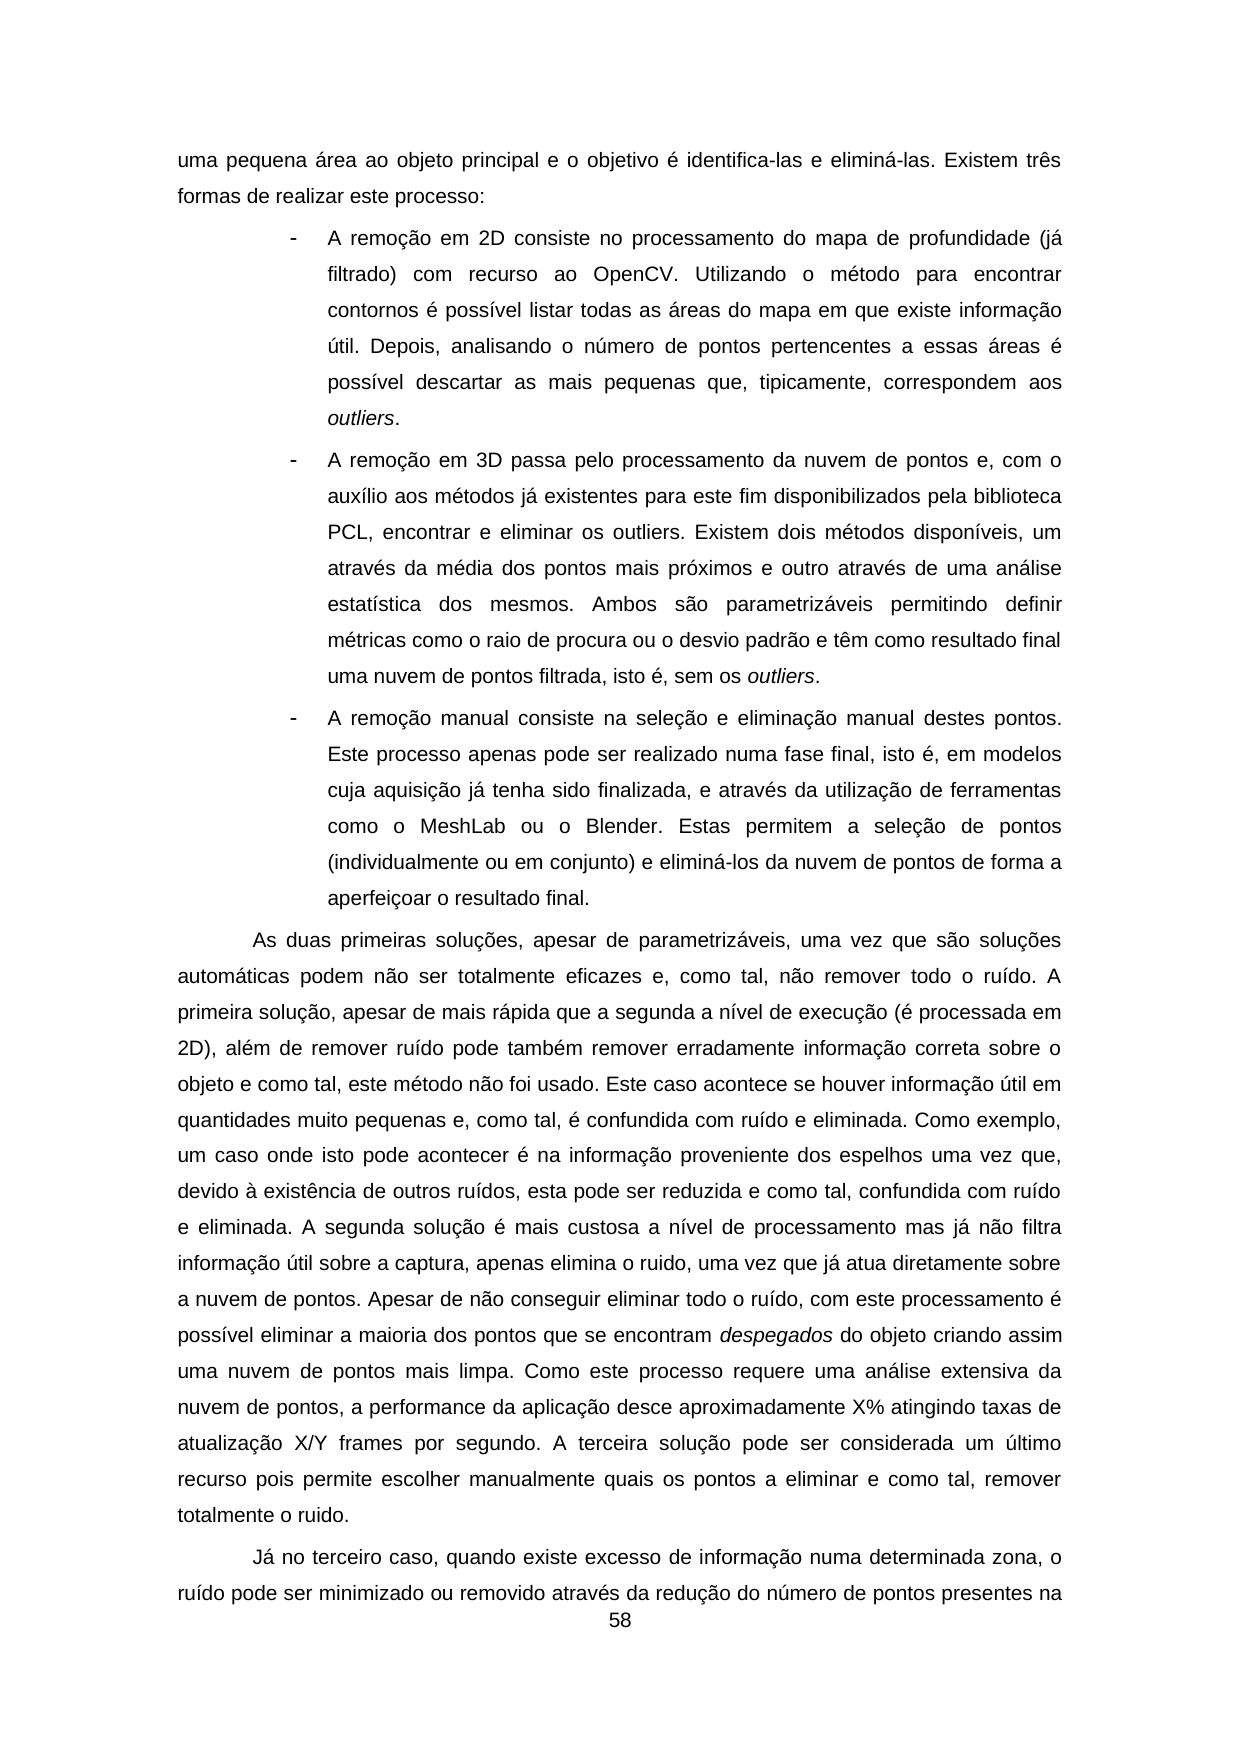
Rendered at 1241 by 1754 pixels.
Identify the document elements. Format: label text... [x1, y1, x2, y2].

list A remoção manual consiste na seleção e eliminação manual destes pontos. Este processo apenas pode ser realizado numa fase final, isto é, em modelos cuja aquisição já tenha sido finalizada, e através da utilização de ferramentas como o MeshLab ou o Blender. Estas permitem a seleção de pontos (individualmente ou em conjunto) e eliminá-los da nuvem de pontos de forma a aperfeiçoar o resultado final. [290, 706, 1063, 909]
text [177, 148, 1063, 208]
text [177, 1545, 1063, 1605]
list A remoção em 2D consiste no processamento do mapa de profundidade (já filtrado) com recurso ao OpenCV. Utilizando o método para encontrar contornos é possível listar todas as áreas do mapa em que existe informação útil. Depois, analisando o número de pontos pertencentes a essas áreas é possível descartar as mais pequenas que, tipicamente, correspondem aos outliers. [290, 226, 1063, 429]
list A remoção em 3D passa pelo processamento da nuvem de pontos e, com o auxílio aos métodos já existentes para este fim disponibilizados pela biblioteca PCL, encontrar e eliminar os outliers. Existem dois métodos disponíveis, um através da média dos pontos mais próximos e outro através de uma análise estatística dos mesmos. Ambos são parametrizáveis permitindo definir métricas como o raio de procura ou o desvio padrão e têm como resultado final uma nuvem de pontos filtrada, isto é, sem os outliers. [290, 448, 1063, 687]
text As duas primeiras soluções, apesar de parametrizáveis, uma vez que são soluções automáticas podem não ser totalmente eficazes e, como tal, não remover todo o ruído. A primeira solução, apesar de mais rápida que a segunda a nível de execução (é processada em 2D), além de remover ruído pode também remover erradamente informação correta sobre o objeto e como tal, este método não foi usado. Este caso acontece se houver informação útil em quantidades muito pequenas e, como tal, é confundida com ruído e eliminada. Como exemplo, um caso onde isto pode acontecer é na informação proveniente dos espelhos uma vez que, devido à existência de outros ruídos, esta pode ser reduzida e como tal, confundida com ruído e eliminada. A segunda solução é mais custosa a nível de processamento mas já não filtra informação útil sobre a captura, apenas elimina o ruido, uma vez que já atua diretamente sobre a nuvem de pontos. Apesar de não conseguir eliminar todo o ruído, com este processamento é possível eliminar a maioria dos pontos que se encontram despegados do objeto criando assim uma nuvem de pontos mais limpa. Como este processo requere uma análise extensiva da nuvem de pontos, a performance da aplicação desce aproximadamente X% atingindo taxas de atualização X/Y frames por segundo. A terceira solução pode ser considerada um último recurso pois permite escolher manualmente quais os pontos a eliminar e como tal, remover totalmente o ruido. [177, 928, 1063, 1527]
